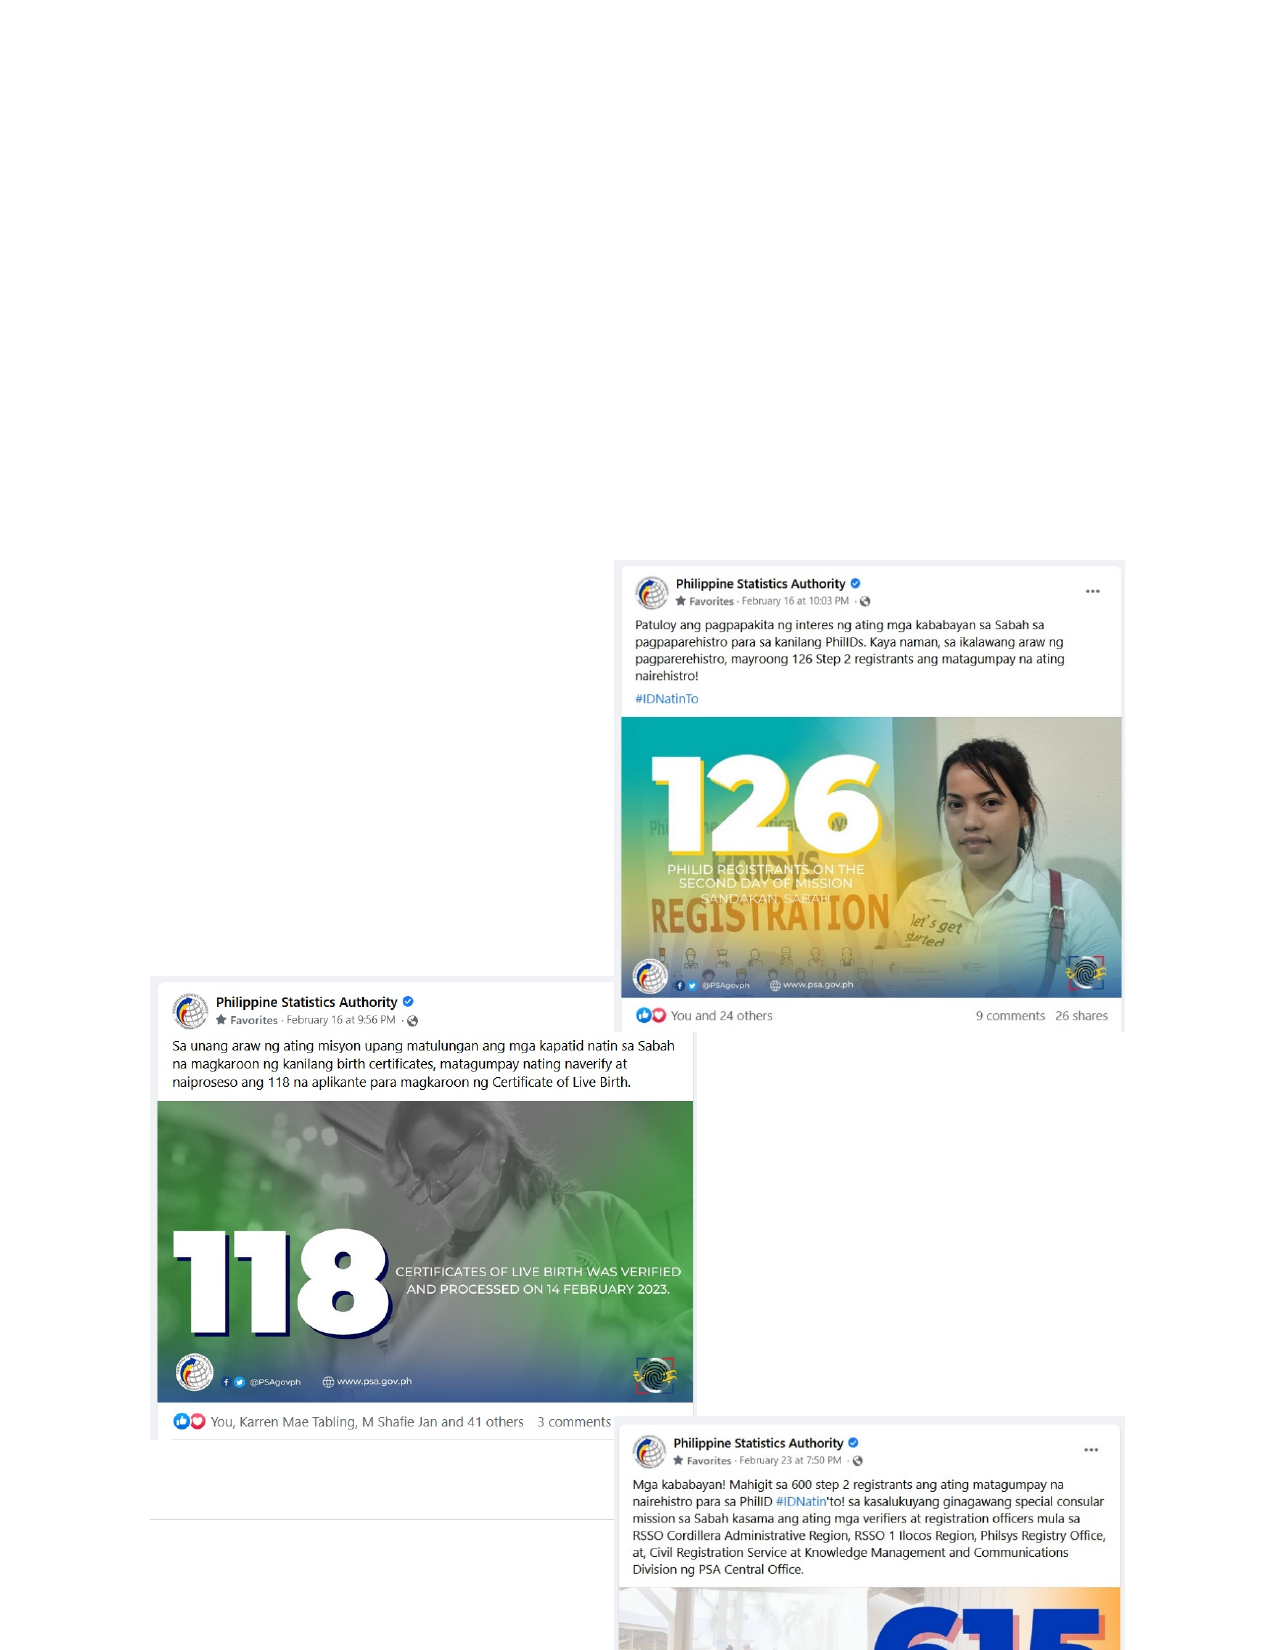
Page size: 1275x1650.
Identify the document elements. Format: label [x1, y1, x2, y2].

picture [150, 560, 1125, 1650]
